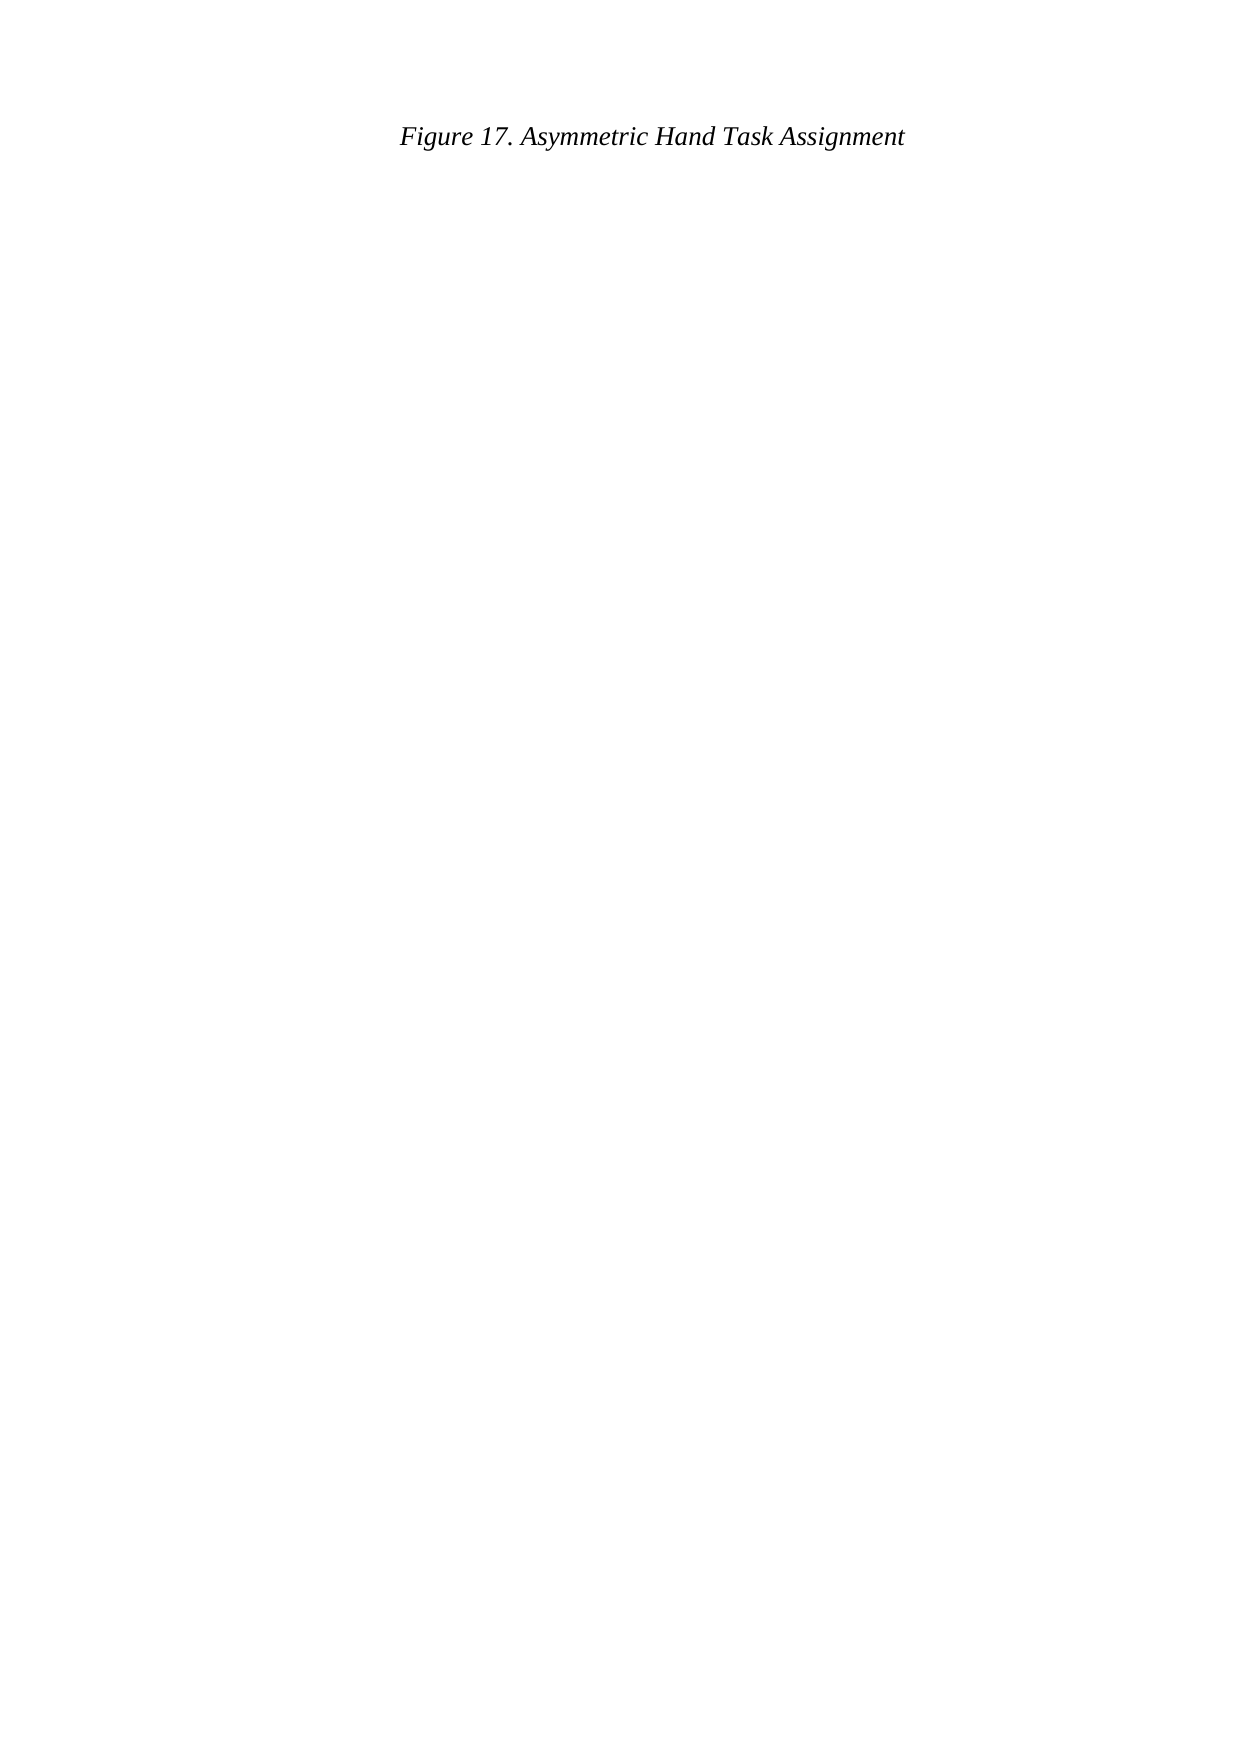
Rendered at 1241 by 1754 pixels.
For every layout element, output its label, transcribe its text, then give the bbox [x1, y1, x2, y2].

text Figure 17. Asymmetric Hand Task Assignment [185, 120, 1122, 151]
